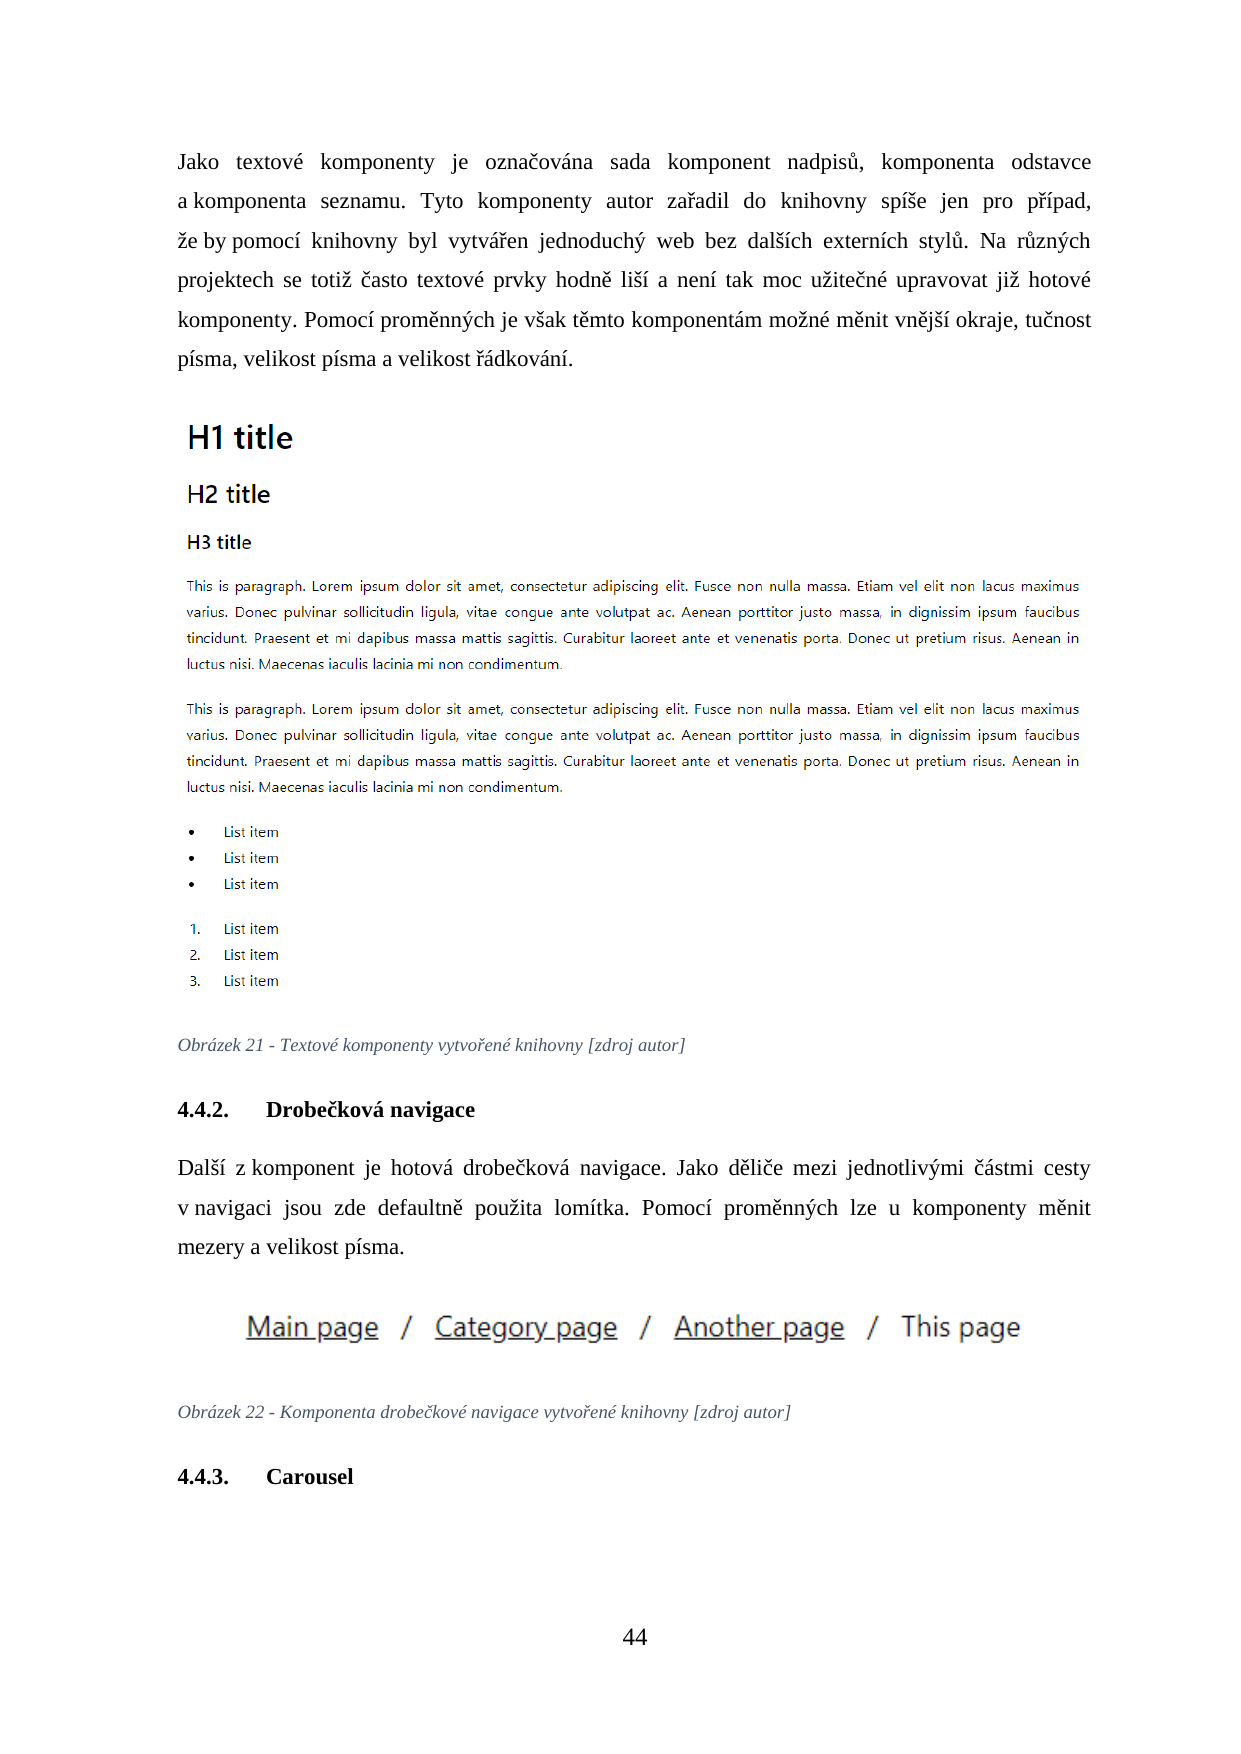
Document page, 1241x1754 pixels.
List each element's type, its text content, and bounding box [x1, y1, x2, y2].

list Carousel [177, 1463, 1092, 1489]
text Obrázek 22 - Komponenta drobečkové navigace vytvořené knihovny [zdroj autor] [177, 1401, 1092, 1423]
list Drobečková navigace [177, 1096, 1092, 1122]
text Obrázek 21 - Textové komponenty vytvořené knihovny [zdroj autor] [177, 1034, 1092, 1056]
text Další z komponent je hotová drobečková navigace. Jako děliče mezi jednotlivými částmi cesty v navigaci jsou zde defaultně použita lomítka. Pomocí proměnných lze u komponenty měnit mezery a velikost písma. [177, 1154, 1092, 1260]
text Jako textové komponenty je označována sada komponent nadpisů, komponenta odstavce a komponenta seznamu. Tyto komponenty autor zařadil do knihovny spíše jen pro případ, že by pomocí knihovny byl vytvářen jednoduchý web bez dalších externích stylů. Na různých projektech se totiž často textové prvky hodně liší a není tak moc užitečné upravovat již hotové komponenty. Pomocí proměnných je však těmto komponentám možné měnit vnější okraje, tučnost písma, velikost písma a velikost řádkování. [177, 148, 1092, 371]
picture [238, 1297, 1032, 1359]
picture [177, 413, 1093, 1005]
